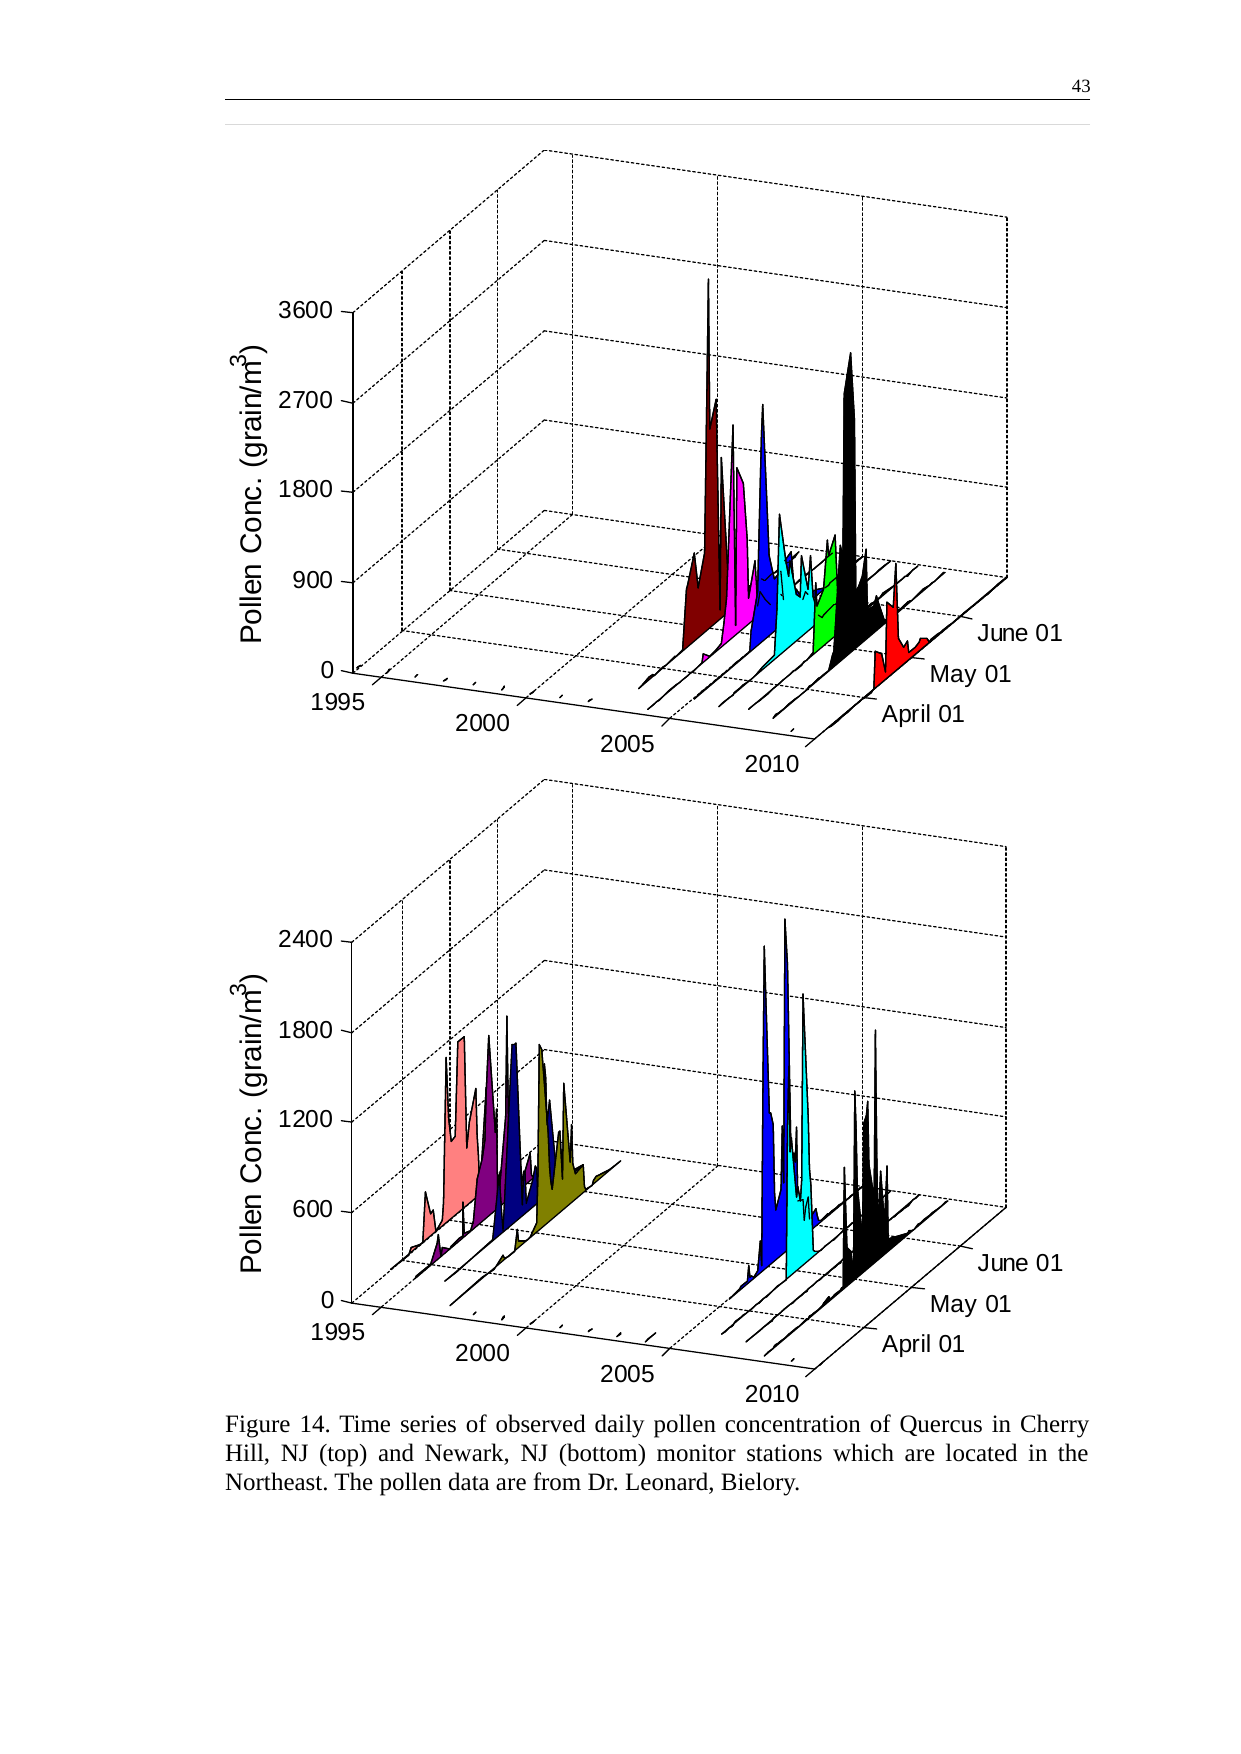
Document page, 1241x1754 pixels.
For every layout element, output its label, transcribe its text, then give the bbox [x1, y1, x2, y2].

text Figure 14. Time series of observed daily pollen concentration of Quercus in Cherry Hill, NJ (top) and Newark, NJ (bottom) monitor stations which are located in the Northeast. The pollen data are from Dr. Leonard, Bielory. [225, 1409, 1090, 1496]
